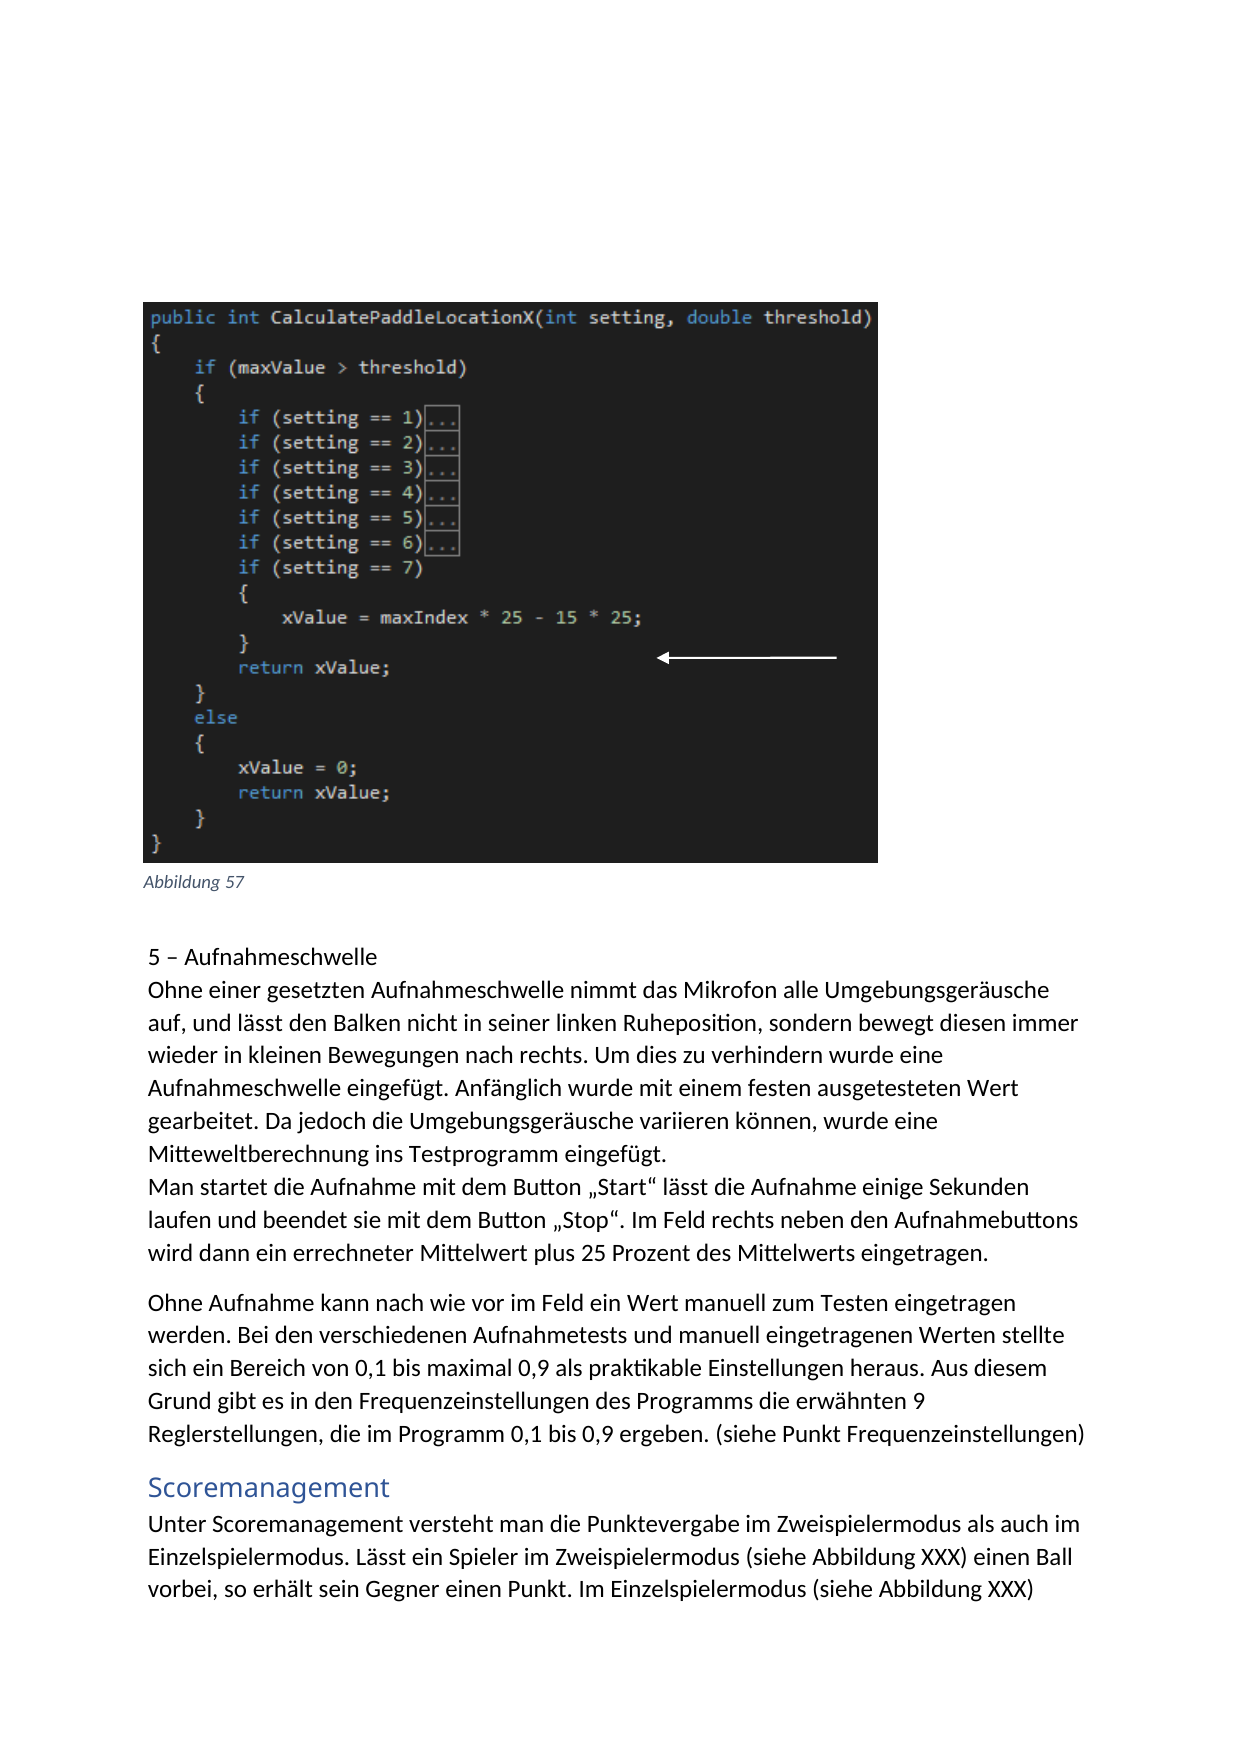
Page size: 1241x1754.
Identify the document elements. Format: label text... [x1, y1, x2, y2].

text Ohne Aufnahme kann nach wie vor im Feld ein Wert manuell zum Testen eingetragen werden. Bei den verschiedenen Aufnahmetests und manuell eingetragenen Werten stellte sich ein Bereich von 0,1 bis maximal 0,9 als praktikable Einstellungen heraus. Aus diesem Grund gibt es in den Frequenzeinstellungen des Programms die erwähnten 9 Reglerstellungen, die im Programm 0,1 bis 0,9 ergeben. (siehe Punkt Frequenzeinstellungen) [148, 1287, 1093, 1449]
picture [143, 302, 878, 863]
text 5 – Aufnahmeschwelle Ohne einer gesetzten Aufnahmeschwelle nimmt das Mikrofon alle Umgebungsgeräusche auf, und lässt den Balken nicht in seiner linken Ruheposition, sondern bewegt diesen immer wieder in kleinen Bewegungen nach rechts. Um dies zu verhindern wurde eine Aufnahmeschwelle eingefügt. Anfänglich wurde mit einem festen ausgetesteten Wert gearbeitet. Da jedoch die Umgebungsgeräusche variieren können, wurde eine Mitteweltberechnung ins Testprogramm eingefügt. Man startet die Aufnahme mit dem Button „Start“ lässt die Aufnahme einige Sekunden laufen und beendet sie mit dem Button „Stop“. Im Feld rechts neben den Aufnahmebuttons wird dann ein errechneter Mittelwert plus 25 Prozent des Mittelwerts eingetragen. [148, 941, 1093, 1268]
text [148, 1508, 1093, 1604]
subtitle Scoremanagement [148, 1468, 1093, 1505]
